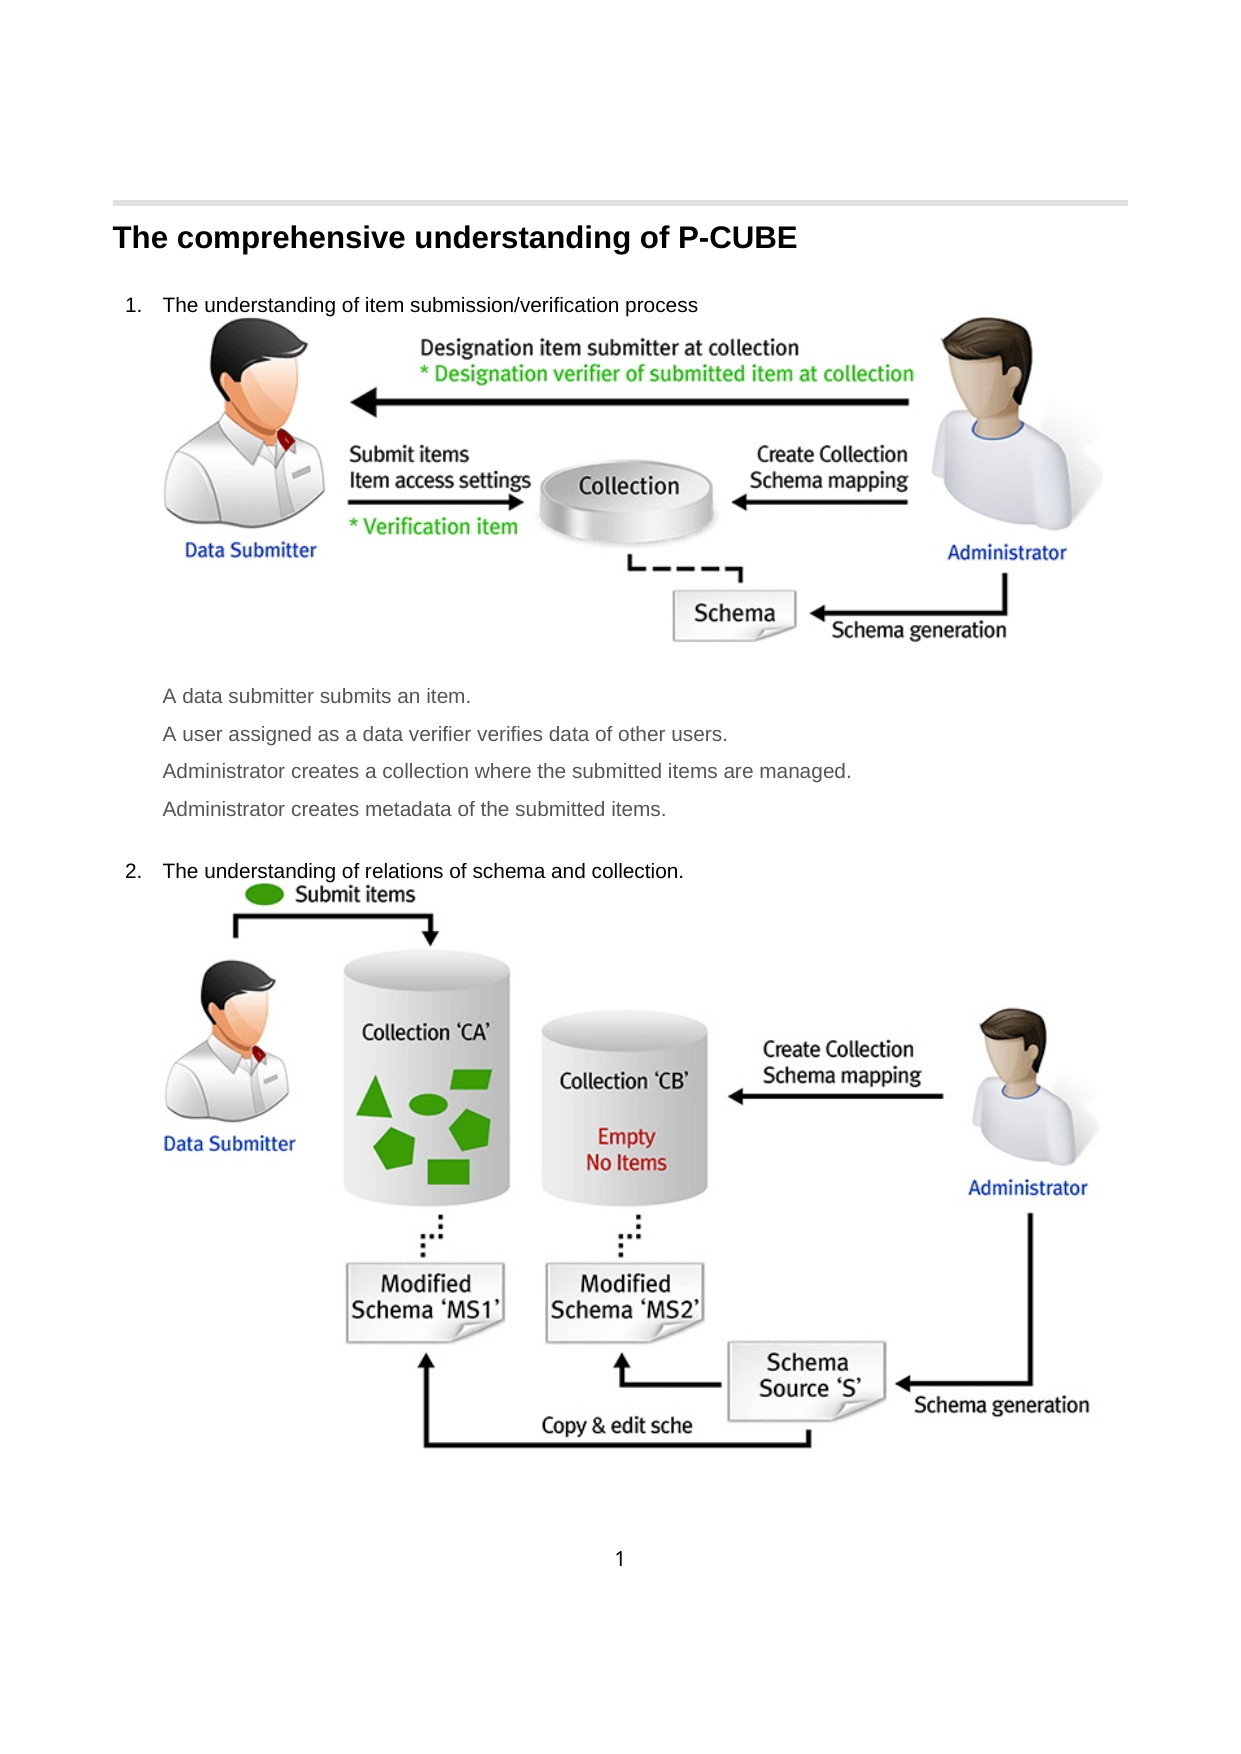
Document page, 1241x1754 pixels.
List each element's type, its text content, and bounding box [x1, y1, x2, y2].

text The comprehensive understanding of P-CUBE [112, 201, 1128, 255]
picture [162, 317, 1103, 646]
text A data submitter submits an item. A user assigned as a data verifier verifies data of other users. Administrator creates a collection where the submitted items are managed. Administrator creates metadata of the submitted items. [162, 671, 1128, 821]
picture [162, 883, 1104, 1449]
